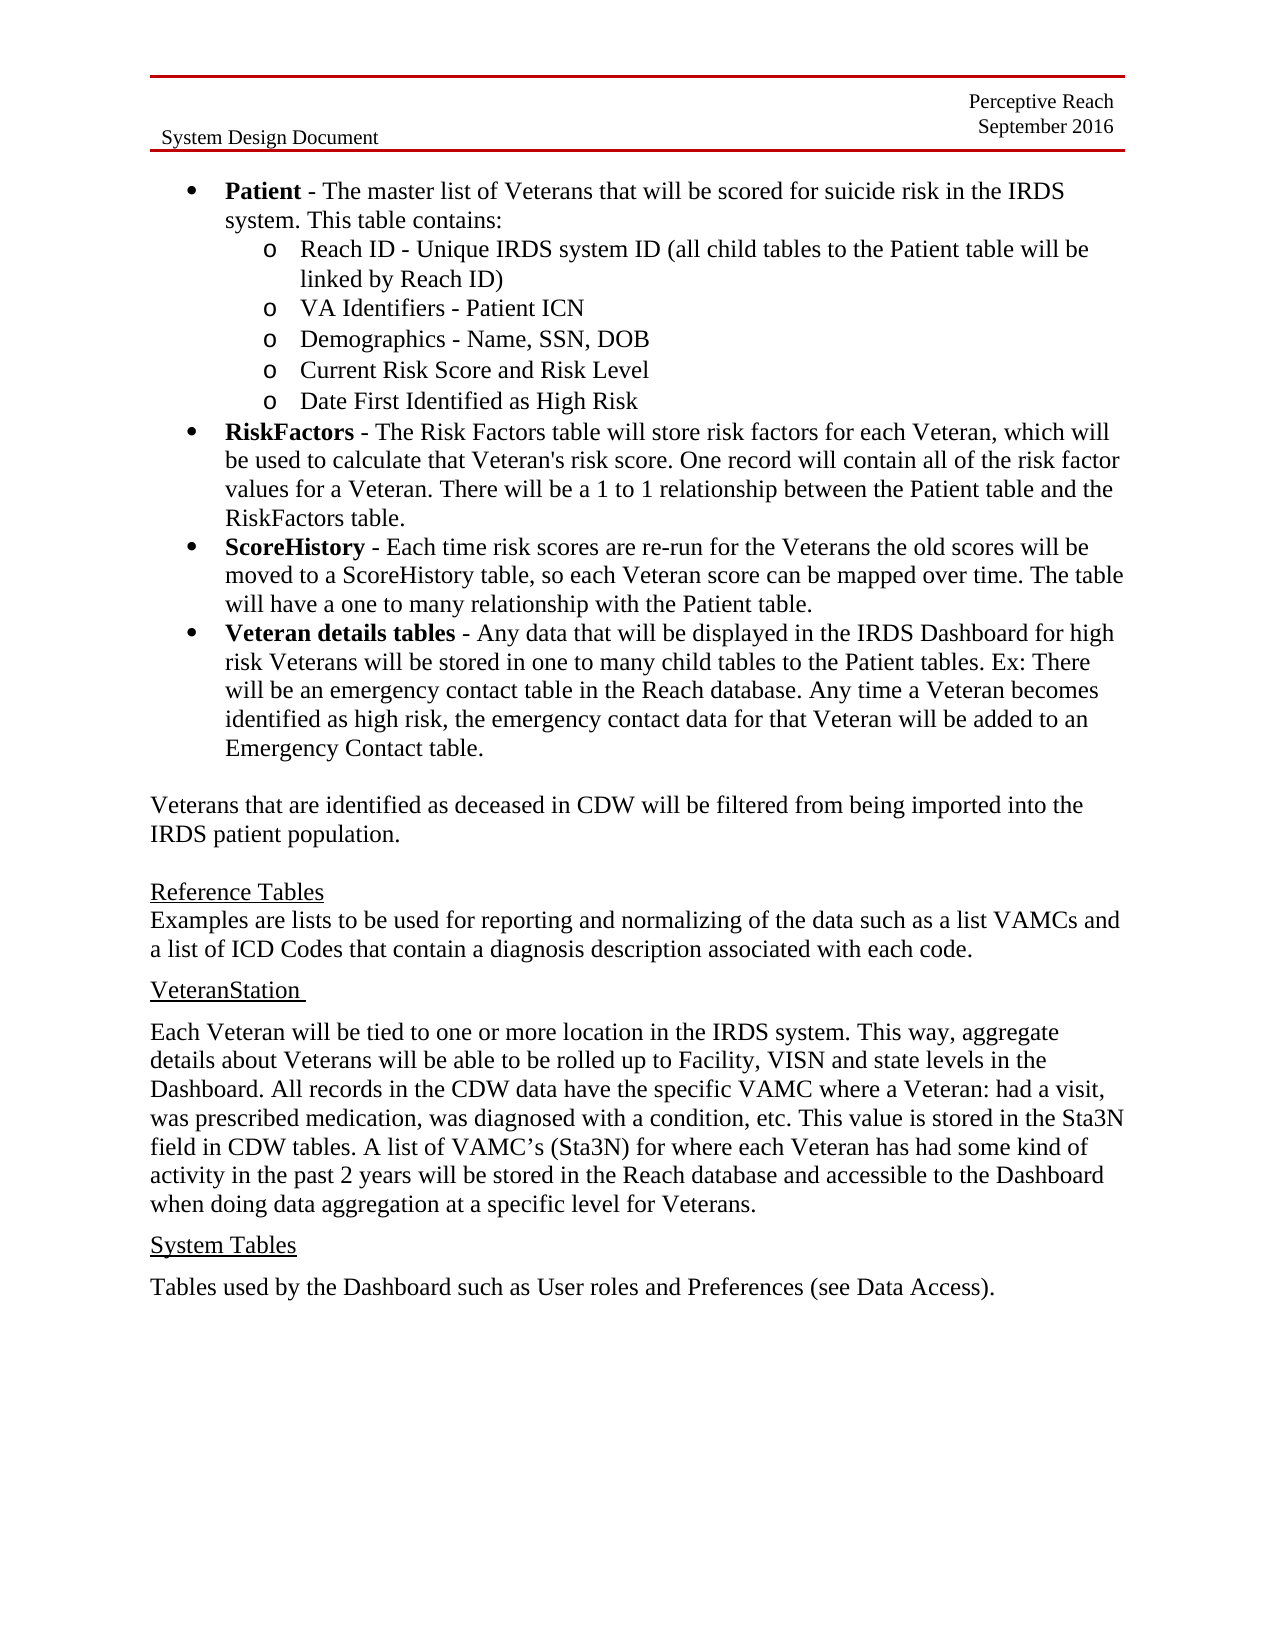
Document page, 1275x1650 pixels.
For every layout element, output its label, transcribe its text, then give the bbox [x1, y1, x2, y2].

text VeteranStation [150, 975, 1125, 1004]
list Date First Identified as High Risk [262, 386, 1125, 417]
text Each Veteran will be tied to one or more location in the IRDS system. This way, aggregate details about Veterans will be able to be rolled up to Facility, VISN and state levels in the Dashboard. All records in the CDW data have the specific VAMC where a Veteran: had a visit, was prescribed medication, was diagnosed with a condition, etc. This value is stored in the Sta3N field in CDW tables. A list of VAMC’s (Sta3N) for where each Veteran has had some kind of activity in the past 2 years will be stored in the Reach database and accessible to the Dashboard when doing data aggregation at a specific level for Veterans. [150, 1017, 1125, 1218]
text Examples are lists to be used for reporting and normalizing of the data such as a list VAMCs and a list of ICD Codes that contain a diagnosis description associated with each code. [150, 905, 1125, 963]
list Current Risk Score and Risk Level [262, 355, 1125, 386]
text Tables used by the Dashboard such as User roles and Preferences (see Data Access). [150, 1272, 1125, 1300]
list Patient - The master list of Veterans that will be scored for suicide risk in the IRDS system. This table contains: [187, 176, 1125, 234]
list RiskFactors - The Risk Factors table will store risk factors for each Veteran, which will be used to calculate that Veteran's risk score. One record will contain all of the risk factor values for a Veteran. There will be a 1 to 1 relationship between the Patient table and the RiskFactors table. [187, 417, 1125, 532]
text Veterans that are identified as deceased in CDW will be filtered from being imported into the IRDS patient population. [150, 790, 1125, 848]
list VA Identifiers - Patient ICN [262, 293, 1125, 324]
list Veteran details tables - Any data that will be displayed in the IRDS Dashboard for high risk Veterans will be stored in one to many child tables to the Patient tables. Ex: There will be an emergency contact table in the Reach database. Any time a Veteran becomes identified as high risk, the emergency contact data for that Veteran will be added to an Emergency Contact table. [187, 618, 1125, 762]
text Reference Tables [150, 877, 1125, 905]
list Reach ID - Unique IRDS system ID (all child tables to the Patient table will be linked by Reach ID) [262, 234, 1125, 293]
list Demographics - Name, SSN, DOB [262, 324, 1125, 355]
text System Tables [150, 1230, 1125, 1259]
list ScoreHistory - Each time risk scores are re-run for the Veterans the old scores will be moved to a ScoreHistory table, so each Veteran score can be mapped over time. The table will have a one to many relationship with the Patient table. [187, 532, 1125, 618]
